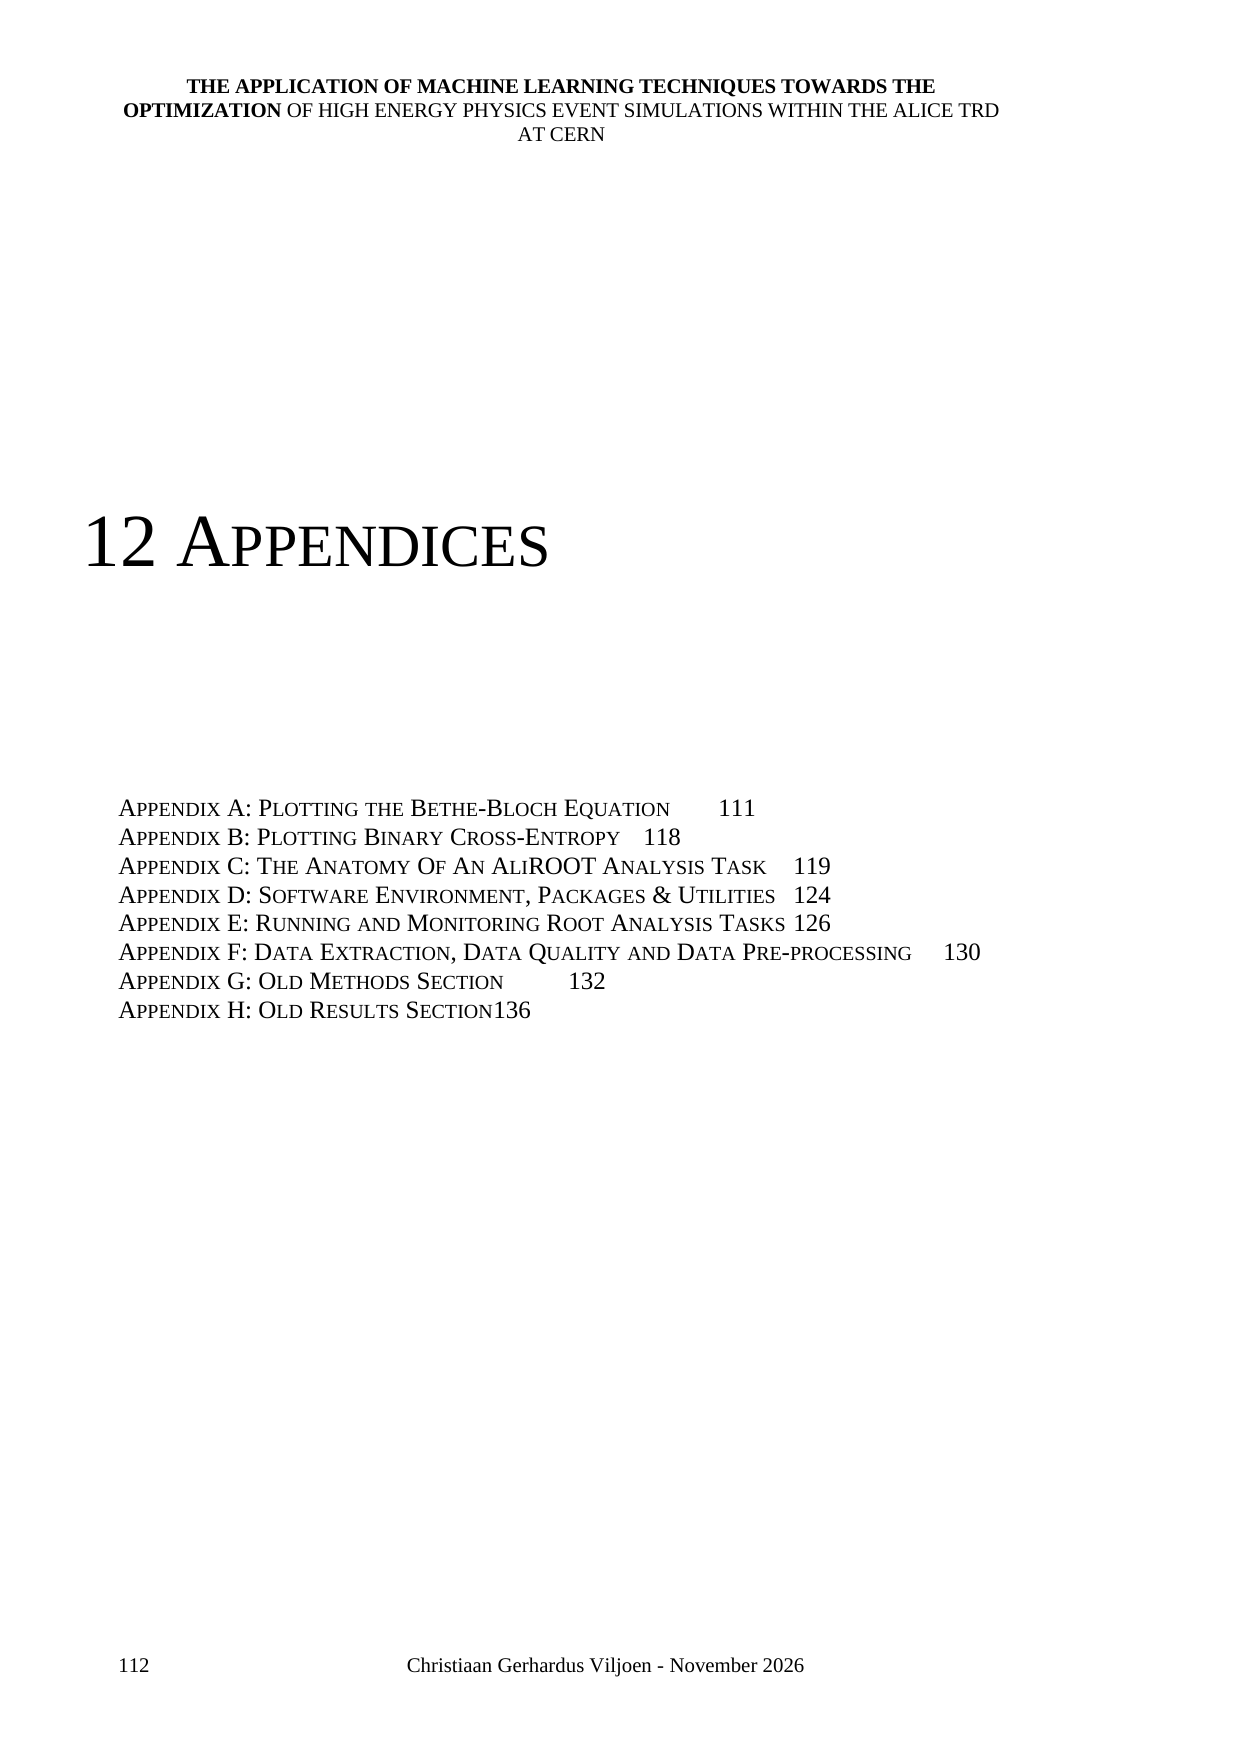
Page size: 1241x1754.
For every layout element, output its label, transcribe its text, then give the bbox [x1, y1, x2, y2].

text Appendix H: Old Results Section 136 [118, 995, 1004, 1023]
text Appendix A: Plotting the Bethe-Bloch Equation 111 [118, 793, 1004, 822]
text Appendix E: Running and Monitoring Root Analysis Tasks 126 [118, 908, 1004, 937]
text Appendix G: Old Methods Section 132 [118, 966, 1004, 995]
text Appendix F: Data Extraction, Data Quality and Data Pre-processing 130 [118, 937, 1004, 966]
text Appendix C: The Anatomy Of An AliROOT Analysis Task 119 [118, 851, 1004, 880]
subtitle Appendices [83, 496, 1004, 582]
text Appendix D: Software Environment, Packages & Utilities 124 [118, 880, 1004, 908]
text Appendix B: Plotting Binary Cross-Entropy 118 [118, 822, 1004, 851]
